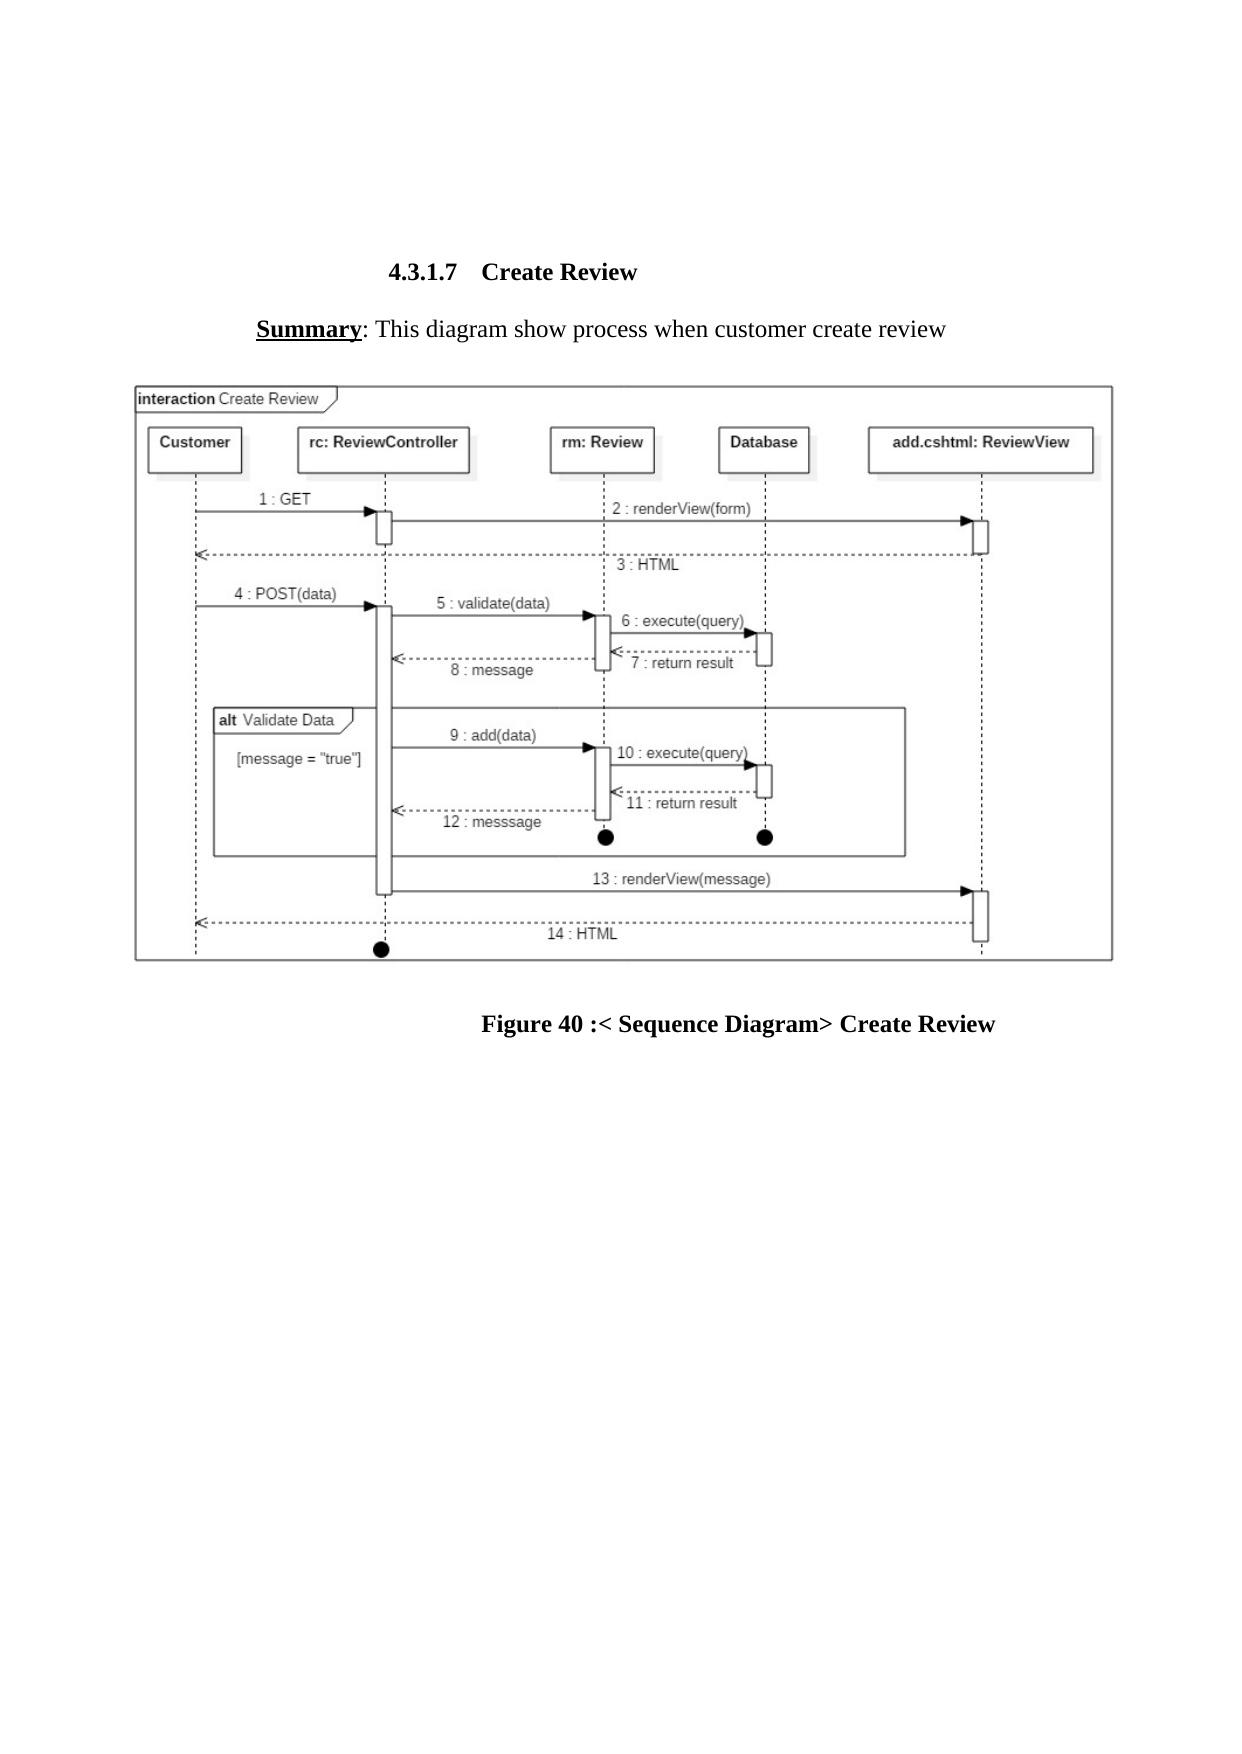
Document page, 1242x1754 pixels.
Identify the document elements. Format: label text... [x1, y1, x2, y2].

text Figure 40 :< Sequence Diagram> Create Review [406, 372, 1169, 1038]
picture [124, 375, 1155, 1004]
text Summary: This diagram show process when customer create review [181, 314, 1169, 343]
text 4.3.1.7 Create Review [313, 257, 1169, 285]
